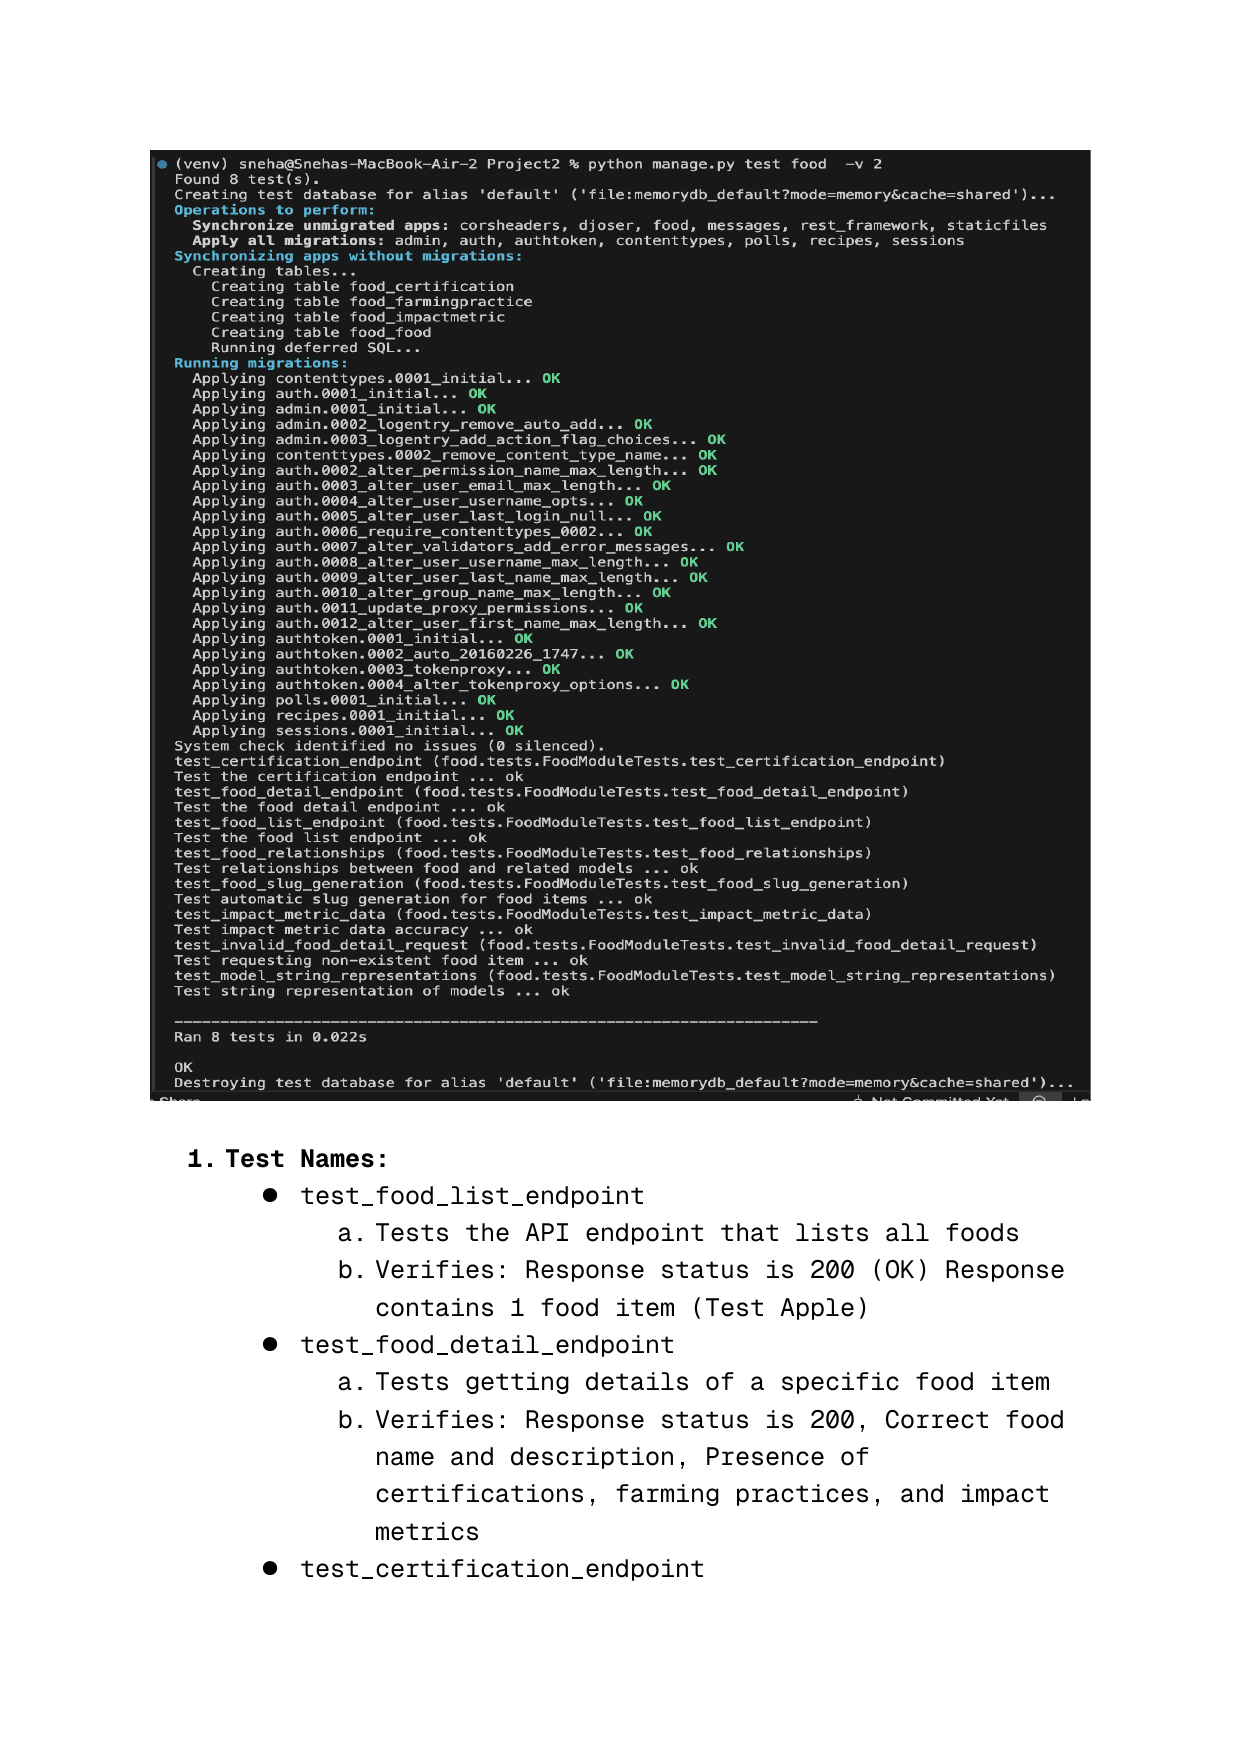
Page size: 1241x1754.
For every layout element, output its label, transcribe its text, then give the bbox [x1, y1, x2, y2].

list test_food_list_endpoint [262, 1179, 1090, 1212]
picture [150, 150, 1091, 1101]
list test_food_detail_endpoint [262, 1328, 1090, 1361]
list Test Names: [187, 1142, 1090, 1174]
list Verifies: Response status is 200 (OK) Response contains 1 food item (Test Apple) [337, 1254, 1090, 1324]
list Verifies: Response status is 200, Correct food name and description, Presence of certifications, farming practices, and impact metrics [337, 1403, 1090, 1547]
list Tests getting details of a specific food item [337, 1366, 1090, 1398]
list test_certification_endpoint [262, 1552, 1090, 1585]
list Tests the API endpoint that lists all foods [337, 1217, 1090, 1249]
